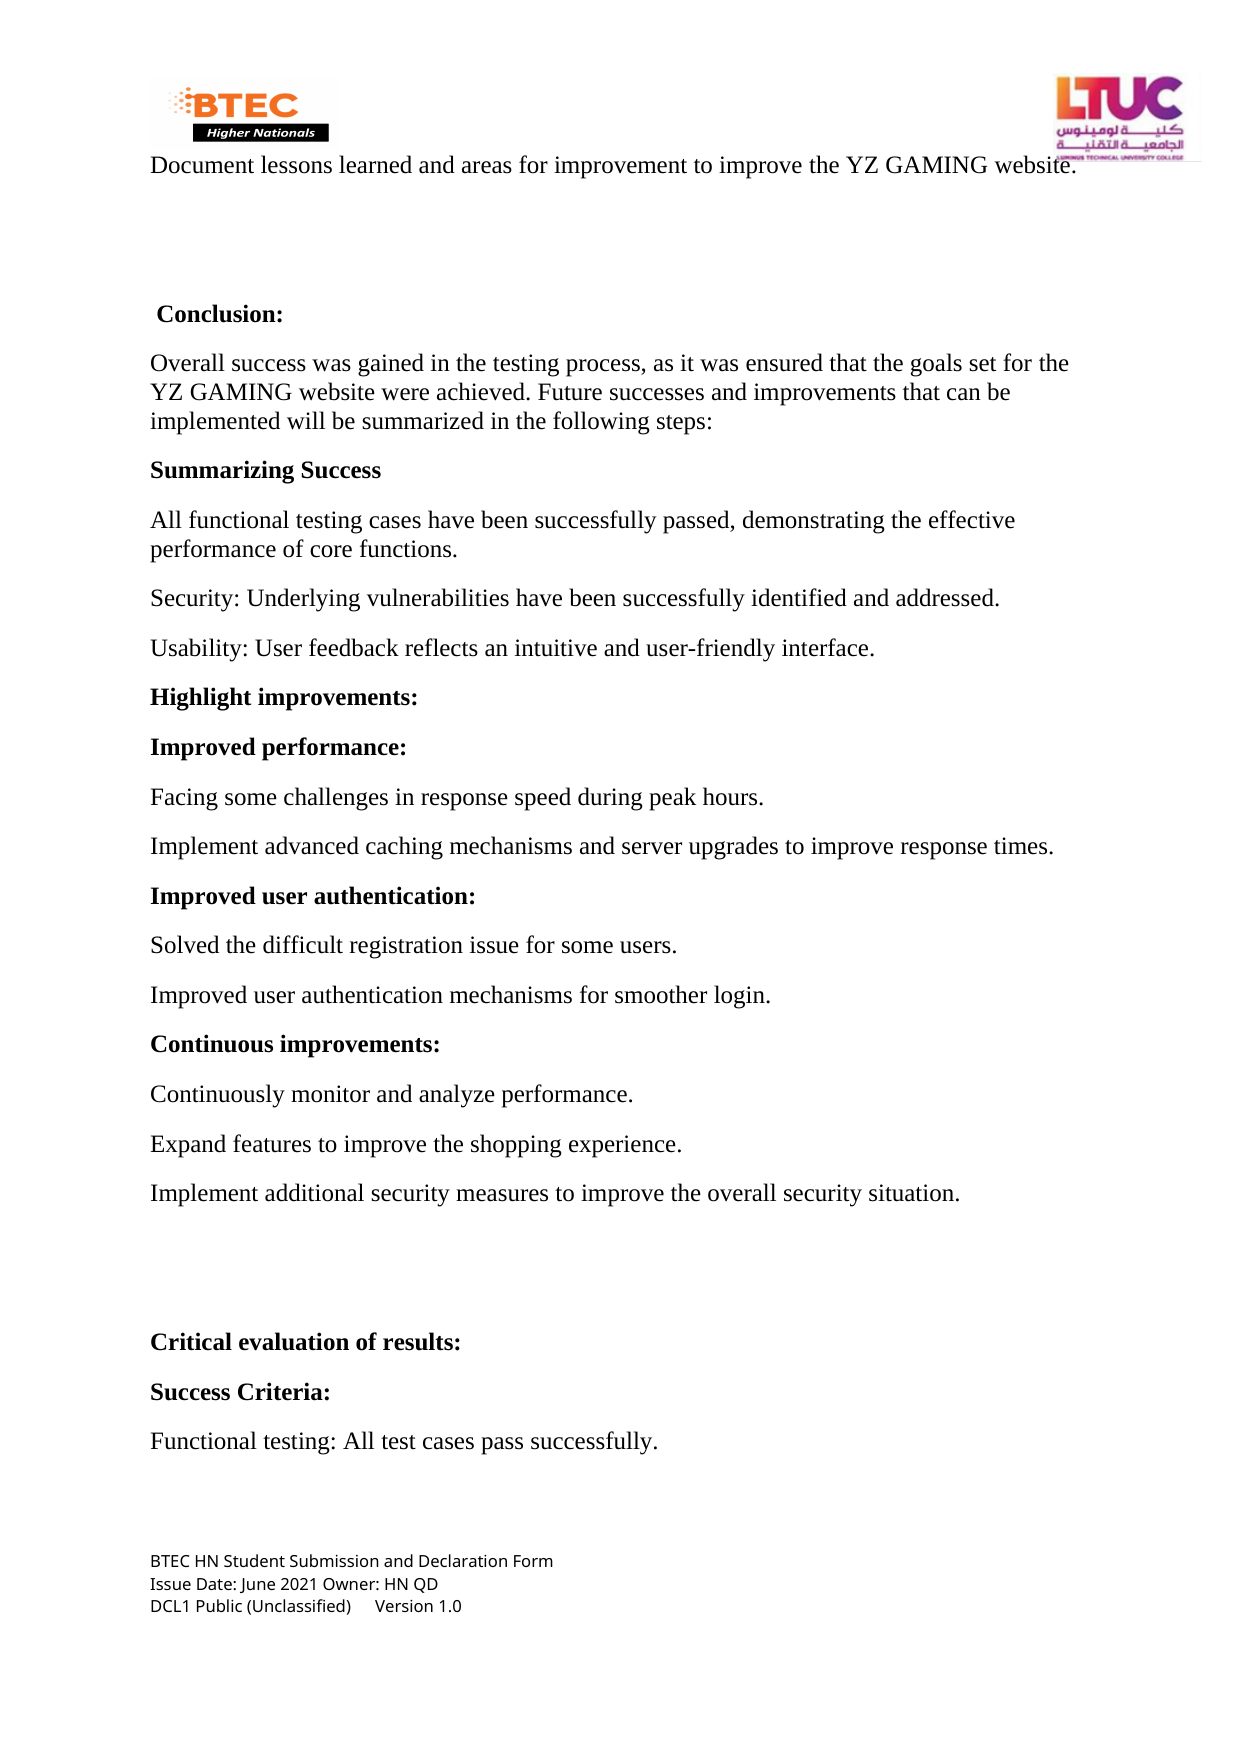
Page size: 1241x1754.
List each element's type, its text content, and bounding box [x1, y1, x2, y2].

text Summarizing Success [150, 455, 1090, 484]
text Overall success was gained in the testing process, as it was ensured that the goals set for the YZ GAMING website were achieved. Future successes and improvements that can be implemented will be summarized in the following steps: [150, 348, 1090, 434]
text Highlight improvements: [150, 682, 1090, 711]
text Security: Underlying vulnerabilities have been successfully identified and addressed. [150, 583, 1090, 612]
picture [150, 76, 339, 150]
text Critical evaluation of results: [150, 1327, 1090, 1356]
text Conclusion: [150, 299, 1090, 327]
text Solved the difficult registration issue for some users. [150, 930, 1090, 959]
text Functional testing: All test cases pass successfully. [150, 1426, 1090, 1455]
text Expand features to improve the shopping experience. [150, 1129, 1090, 1157]
text Improved user authentication mechanisms for smoother login. [150, 980, 1090, 1009]
text Implement advanced caching mechanisms and server upgrades to improve response times. [150, 831, 1090, 860]
text Improved user authentication: [150, 881, 1090, 909]
text All functional testing cases have been successfully passed, demonstrating the effective performance of core functions. [150, 505, 1090, 562]
text Document lessons learned and areas for improvement to improve the YZ GAMING website. [150, 150, 1090, 179]
text Facing some challenges in response speed during peak hours. [150, 782, 1090, 810]
text Success Criteria: [150, 1377, 1090, 1405]
text Usability: User feedback reflects an intuitive and user-friendly interface. [150, 633, 1090, 662]
text Continuous improvements: [150, 1029, 1090, 1058]
picture [1053, 73, 1202, 163]
text Continuously monitor and analyze performance. [150, 1079, 1090, 1108]
text Implement additional security measures to improve the overall security situation. [150, 1178, 1090, 1207]
text Improved performance: [150, 732, 1090, 761]
